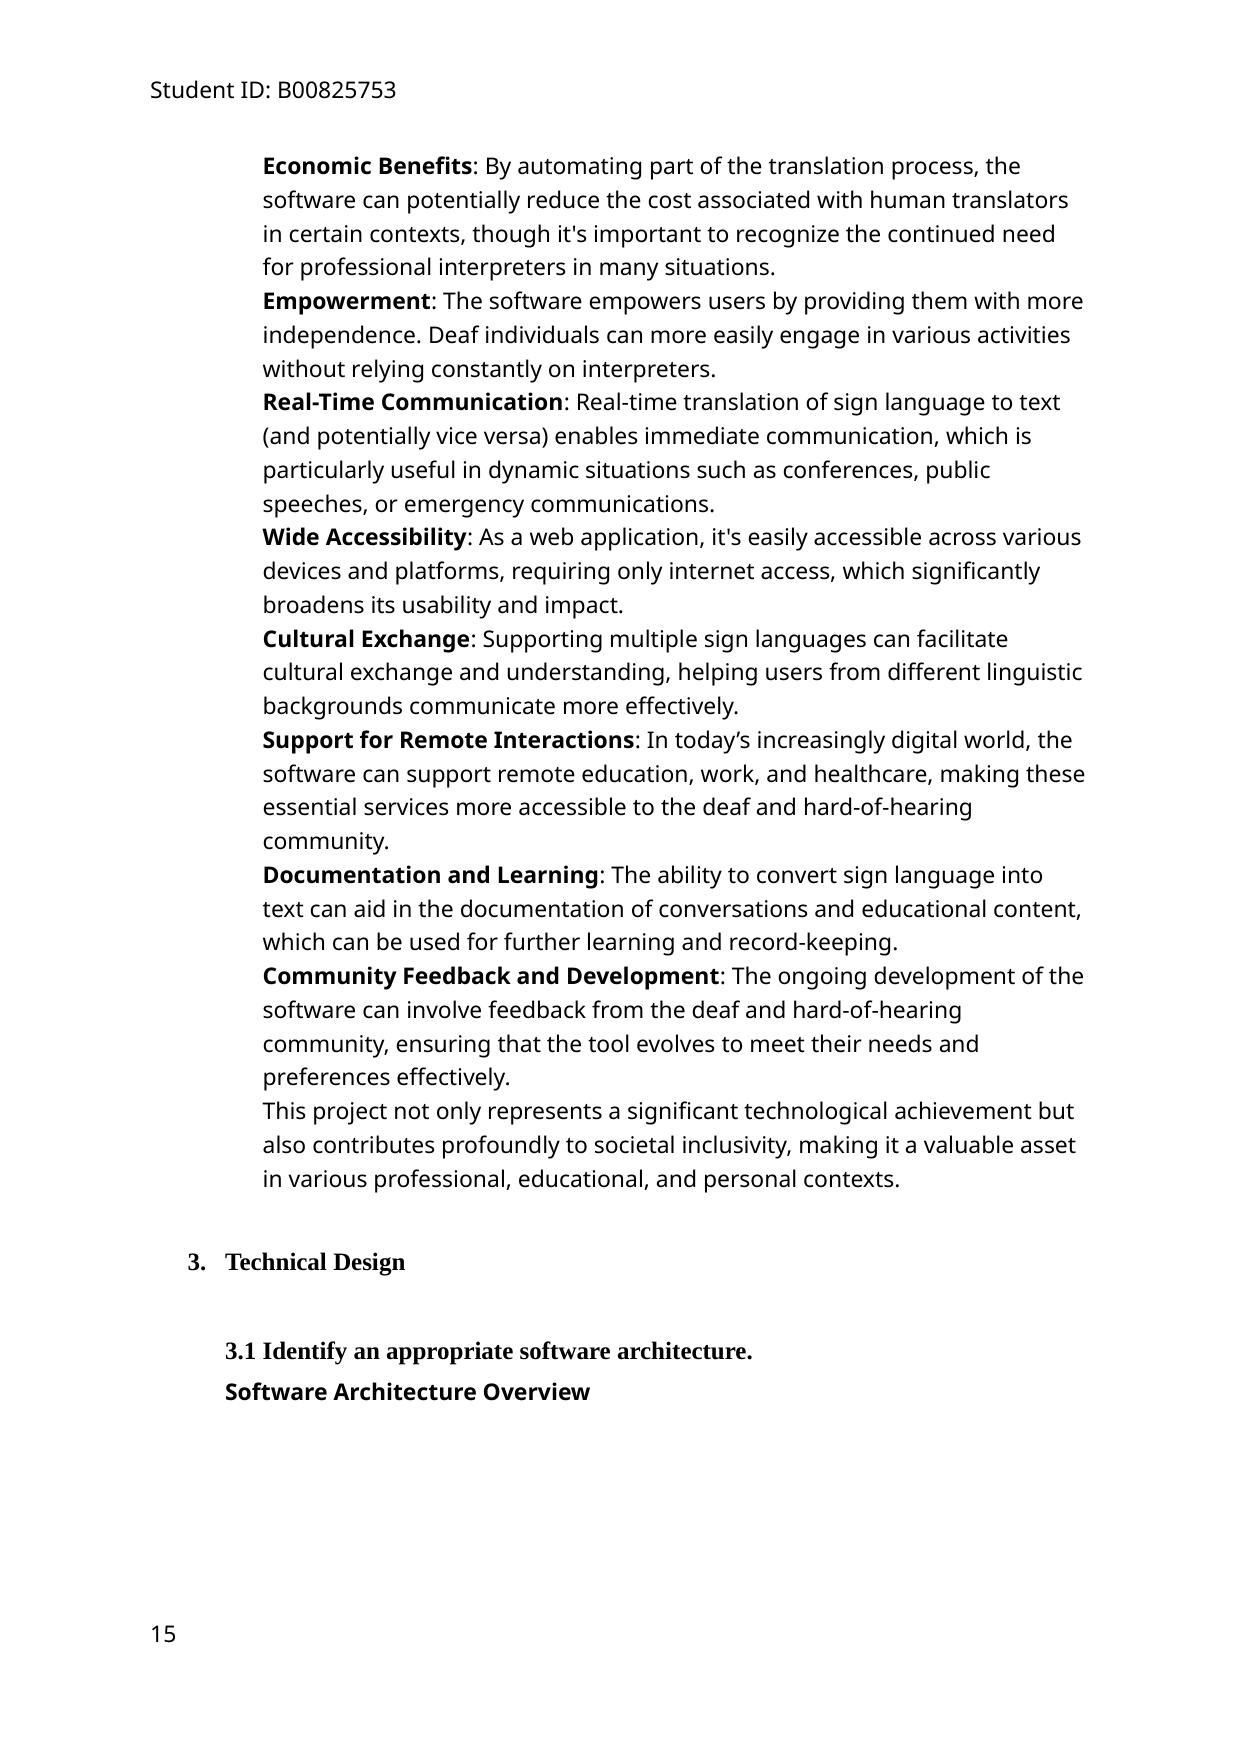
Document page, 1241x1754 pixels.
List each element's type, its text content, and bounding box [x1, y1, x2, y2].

text Technical Design [187, 1247, 1090, 1275]
text Software Architecture Overview [225, 1376, 1090, 1407]
list Community Feedback and Development: The ongoing development of the software can involve feedback from the deaf and hard-of-hearing community, ensuring that the tool evolves to meet their needs and preferences effectively. [262, 960, 1090, 1092]
list Cultural Exchange: Supporting multiple sign languages can facilitate cultural exchange and understanding, helping users from different linguistic backgrounds communicate more effectively. [262, 622, 1090, 721]
list Wide Accessibility: As a web application, it's easily accessible across various devices and platforms, requiring only internet access, which significantly broadens its usability and impact. [262, 521, 1090, 620]
list Empowerment: The software empowers users by providing them with more independence. Deaf individuals can more easily engage in various activities without relying constantly on interpreters. [262, 285, 1090, 384]
list This project not only represents a significant technological achievement but also contributes profoundly to societal inclusivity, making it a valuable asset in various professional, educational, and personal contexts. [262, 1095, 1090, 1194]
list Real-Time Communication: Real-time translation of sign language to text (and potentially vice versa) enables immediate communication, which is particularly useful in dynamic situations such as conferences, public speeches, or emergency communications. [262, 386, 1090, 519]
text Identify an appropriate software architecture. [225, 1336, 1090, 1365]
list Economic Benefits: By automating part of the translation process, the software can potentially reduce the cost associated with human translators in certain contexts, though it's important to recognize the continued need for professional interpreters in many situations. [262, 150, 1090, 282]
list Documentation and Learning: The ability to convert sign language into text can aid in the documentation of conversations and educational content, which can be used for further learning and record-keeping. [262, 859, 1090, 957]
list Support for Remote Interactions: In today’s increasingly digital world, the software can support remote education, work, and healthcare, making these essential services more accessible to the deaf and hard-of-hearing community. [262, 724, 1090, 856]
